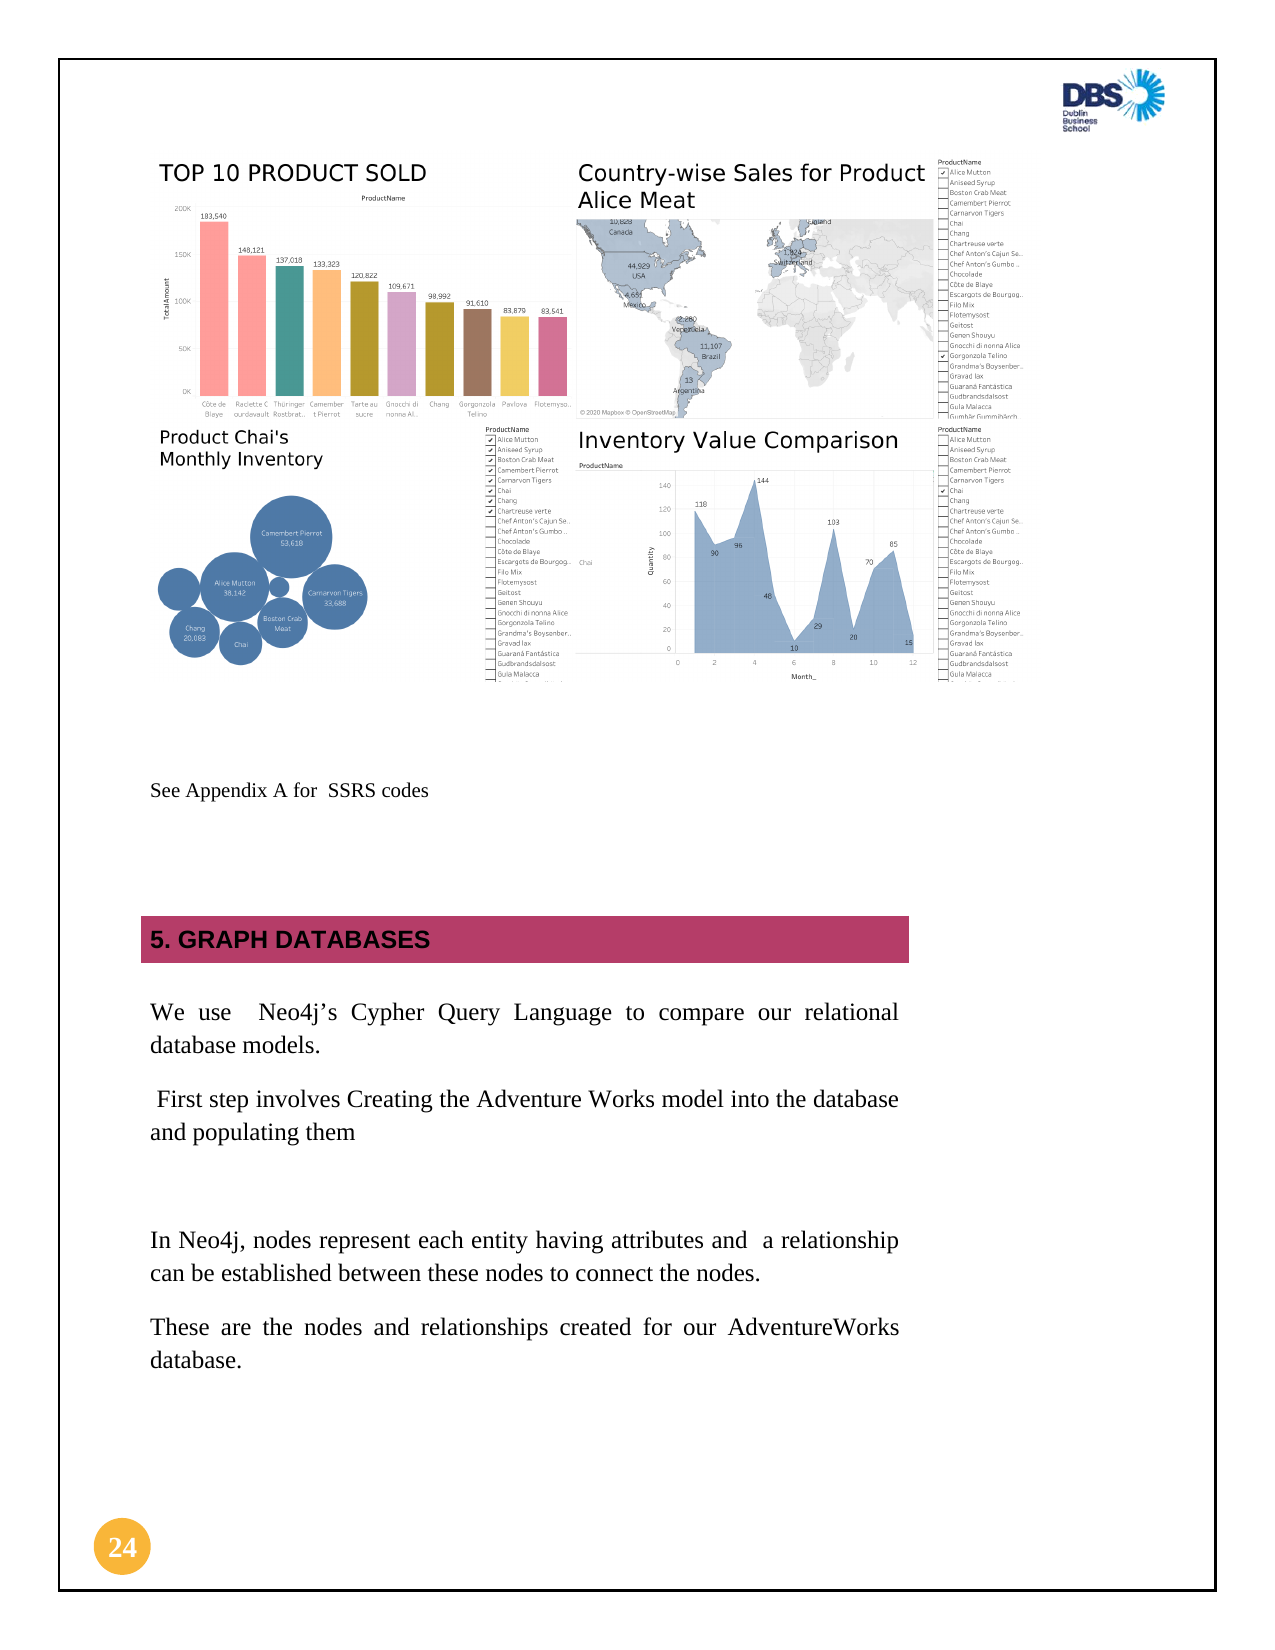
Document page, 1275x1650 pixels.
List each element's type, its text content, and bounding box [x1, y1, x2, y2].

text First step involves Creating the Adventure Works model into the database and populating them [150, 1084, 900, 1146]
text These are the nodes and relationships created for our AdventureWorks database. [150, 1312, 900, 1374]
picture [150, 150, 1041, 682]
subtitle 5. Graph Databases [142, 917, 908, 962]
picture [1155, 97, 1165, 101]
text In Neo4j, nodes represent each entity having attributes and a relationship can be established between these nodes to connect the nodes. [150, 1225, 900, 1287]
text See Appendix A for SSRS codes [150, 778, 900, 802]
text We use Neo4j’s Cypher Query Language to compare our relational database models. [150, 997, 900, 1059]
picture [1060, 68, 1165, 133]
